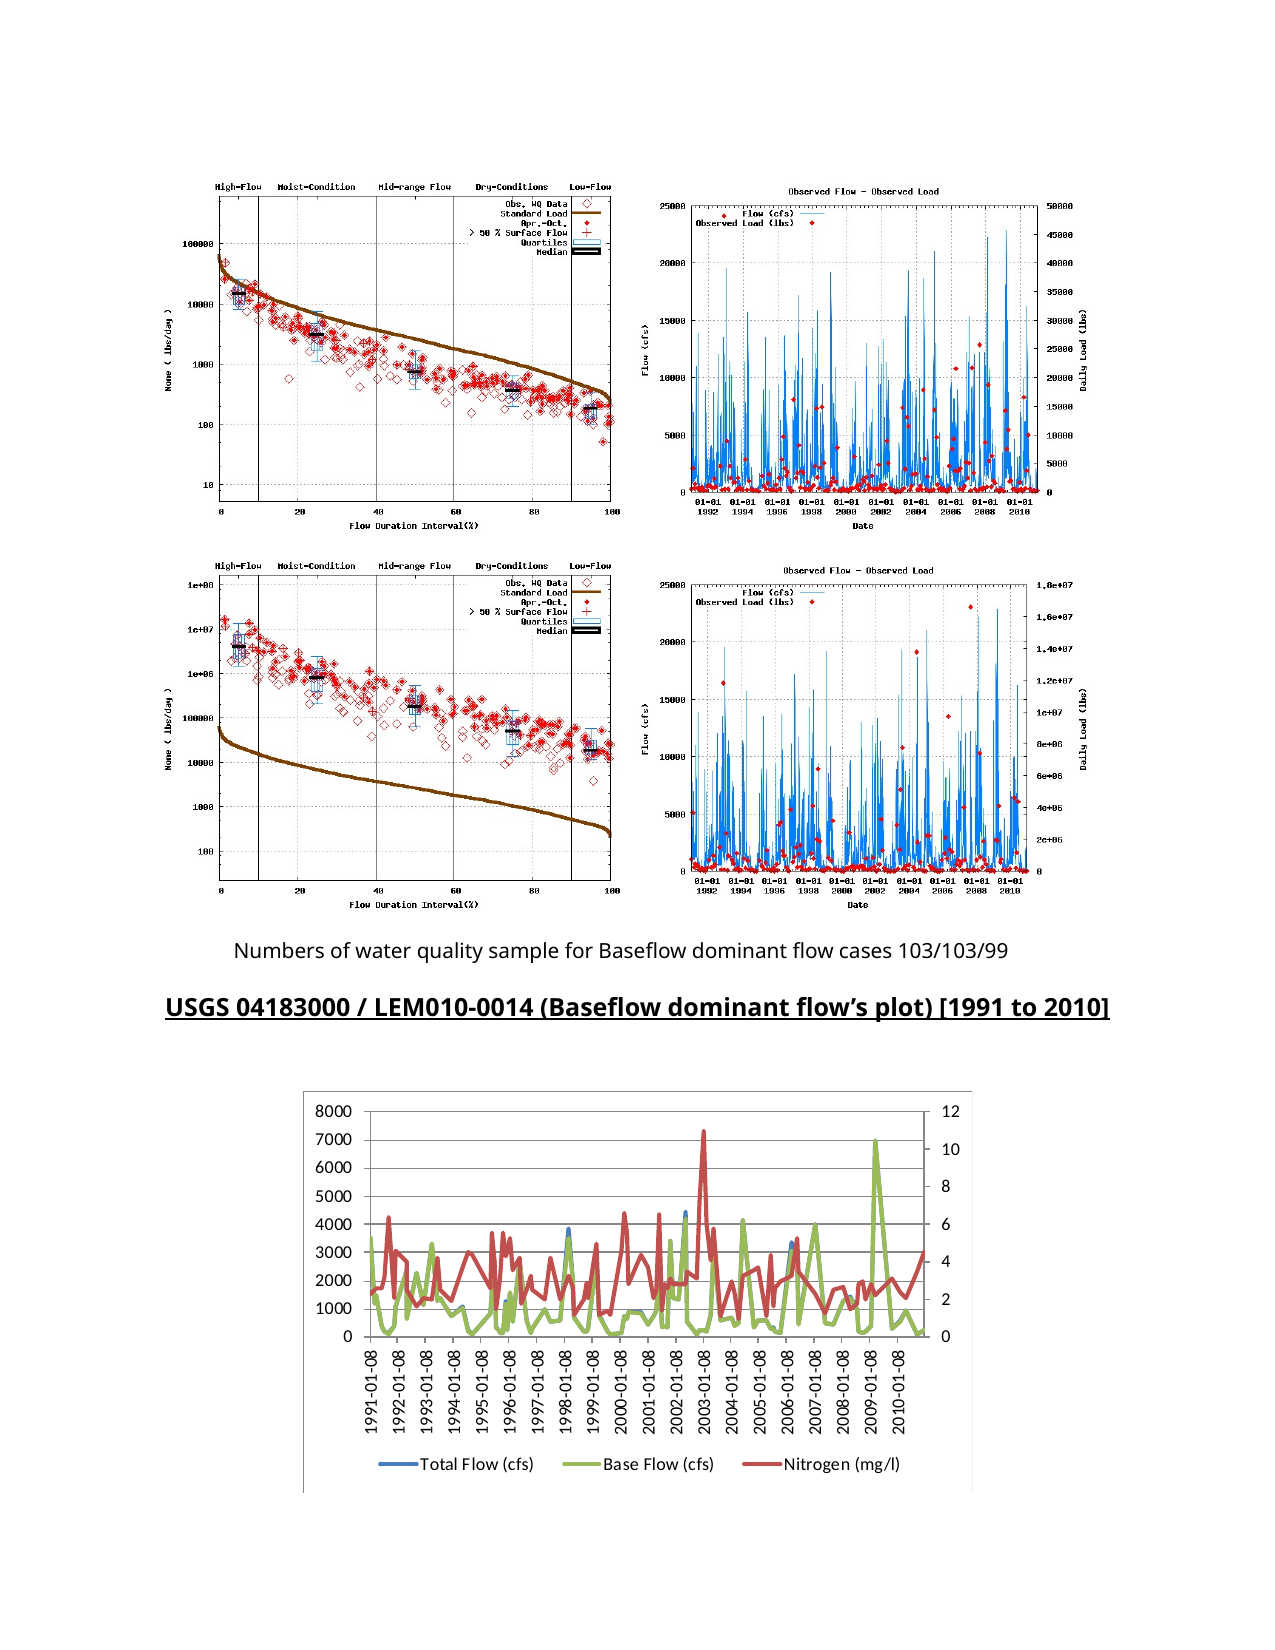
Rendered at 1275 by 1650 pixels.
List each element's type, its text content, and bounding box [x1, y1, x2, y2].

picture [150, 177, 623, 532]
picture [627, 556, 1101, 911]
picture [150, 556, 623, 911]
text USGS 04183000 / LEM010-0014 (Baseflow dominant flow’s plot) [1991 to 2010] [150, 989, 1125, 1023]
text Numbers of water quality sample for Baseflow dominant flow cases 103/103/99 [150, 936, 1125, 964]
picture [627, 177, 1101, 532]
